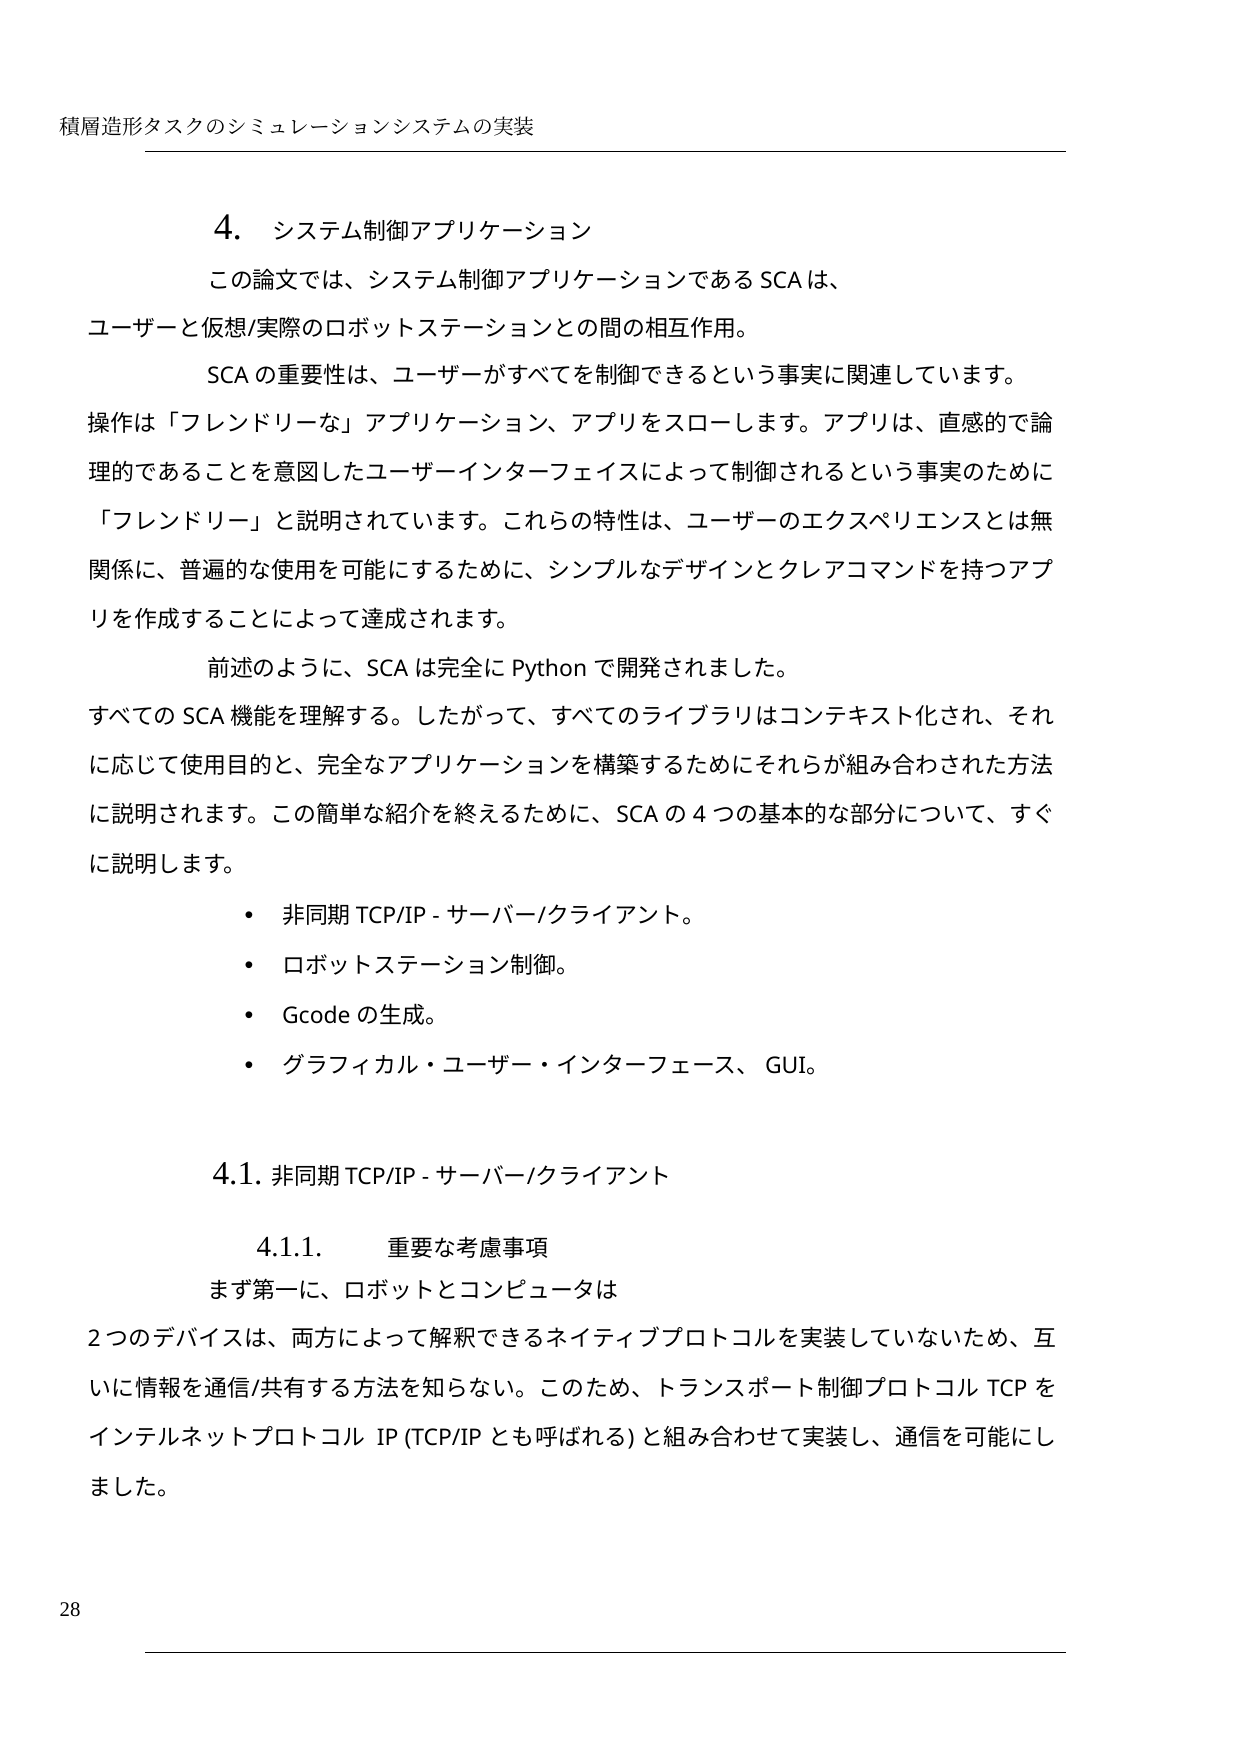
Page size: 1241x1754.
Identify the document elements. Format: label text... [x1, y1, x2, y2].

text この論文では、システム制御アプリケーションであるSCAは、 [207, 262, 1057, 295]
text すべての SCA 機能を理解する。したがって、すべてのライブラリはコンテキスト化され、それに応じて使用目的と、完全なアプリケーションを構築するためにそれらが組み合わされた方法に説明されます。この簡単な紹介を終えるために、SCA の 4 つの基本的な部分について、すぐに説明します。 [87, 698, 1057, 879]
text ユーザーと仮想/実際のロボットステーションとの間の相互作用。 [87, 309, 1057, 343]
list 非同期 TCP/IP - サーバー/クライアント。 [244, 897, 1057, 931]
subtitle 非同期 TCP/IP - サーバー/クライアント [212, 1153, 995, 1191]
subtitle システム制御アプリケーション [214, 204, 995, 248]
text 2つのデバイスは、両方によって解釈できるネイティブプロトコルを実装していないため、互いに情報を通信/共有する方法を知らない。このため、トランスポート制御プロトコル TCP をインテルネットプロトコル IP (TCP/IP とも呼ばれる) と組み合わせて実装し、通信を可能にしました。 [87, 1320, 1057, 1502]
text SCA の重要性は、ユーザーがすべてを制御できるという事実に関連しています。 [207, 357, 1057, 390]
text 操作は「フレンドリーな」アプリケーション、アプリをスローします。アプリは、直感的で論理的であることを意図したユーザーインターフェイスによって制御されるという事実のために、「フレンドリー」と説明されています。これらの特性は、ユーザーのエクスペリエンスとは無関係に、普遍的な使用を可能にするために、シンプルなデザインとクレアコマンドを持つアプリを作成することによって達成されます。 [87, 404, 1057, 634]
subtitle 重要な考慮事項 [256, 1229, 995, 1263]
list Gcode の生成。 [244, 997, 1057, 1030]
list ロボットステーション制御。 [244, 947, 1057, 980]
text 前述のように、SCA は完全に Python で開発されました。 [207, 650, 1057, 683]
text まず第一に、ロボットとコンピュータは [207, 1272, 1057, 1306]
list グラフィカル・ユーザー・インターフェース、 GUI。 [244, 1047, 1057, 1080]
